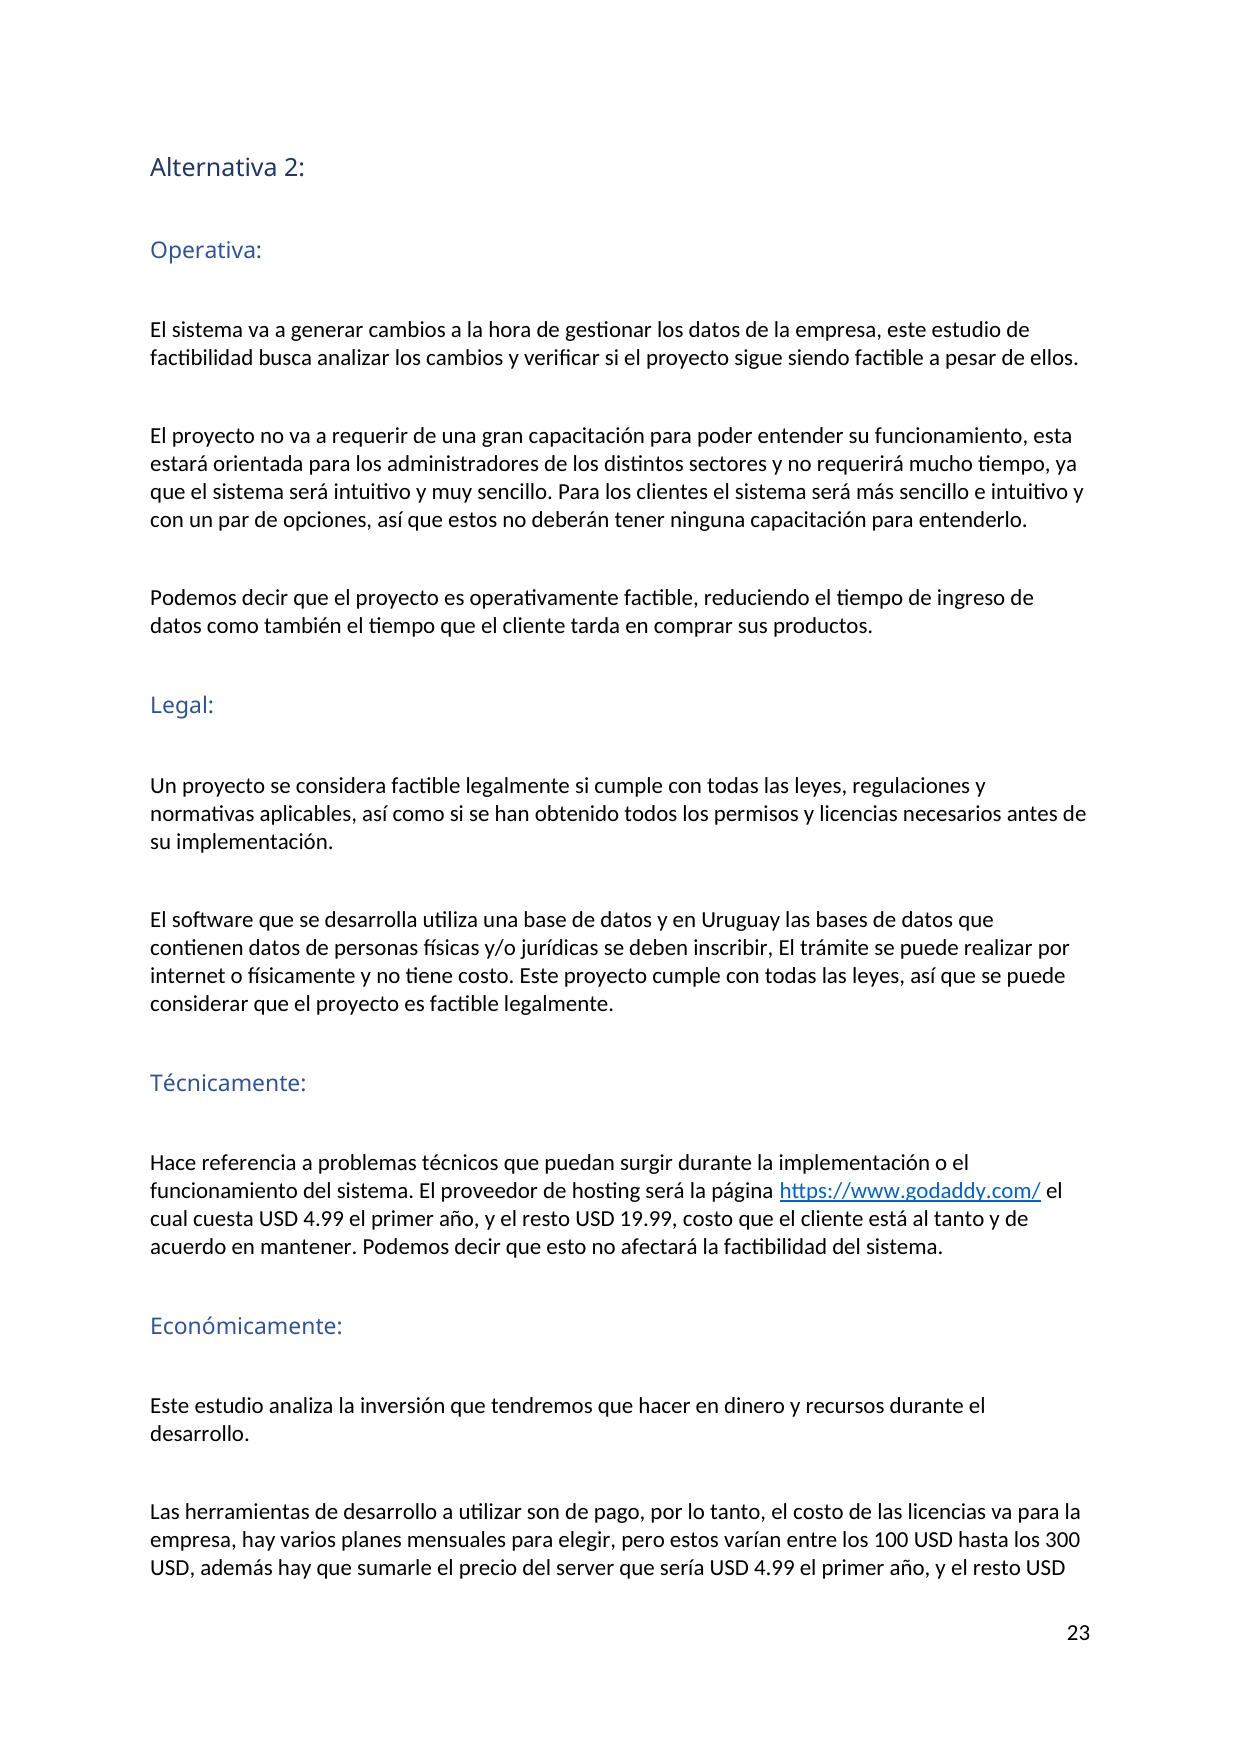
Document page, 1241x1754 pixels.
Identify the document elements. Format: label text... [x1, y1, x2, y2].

subtitle Operativa: [150, 234, 1090, 265]
subtitle Económicamente: [150, 1310, 1090, 1341]
subtitle Alternativa 2: [150, 150, 1090, 184]
text El sistema va a generar cambios a la hora de gestionar los datos de la empresa, este estudio de factibilidad busca analizar los cambios y verificar si el proyecto sigue siendo factible a pesar de ellos. [150, 315, 1090, 371]
subtitle Técnicamente: [150, 1067, 1090, 1098]
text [150, 1497, 1090, 1582]
text Podemos decir que el proyecto es operativamente factible, reduciendo el tiempo de ingreso de datos como también el tiempo que el cliente tarda en comprar sus productos. [150, 583, 1090, 639]
text Este estudio analiza la inversión que tendremos que hacer en dinero y recursos durante el desarrollo. [150, 1391, 1090, 1447]
text El proyecto no va a requerir de una gran capacitación para poder entender su funcionamiento, esta estará orientada para los administradores de los distintos sectores y no requerirá mucho tiempo, ya que el sistema será intuitivo y muy sencillo. Para los clientes el sistema será más sencillo e intuitivo y con un par de opciones, así que estos no deberán tener ninguna capacitación para entenderlo. [150, 421, 1090, 533]
text Un proyecto se considera factible legalmente si cumple con todas las leyes, regulaciones y normativas aplicables, así como si se han obtenido todos los permisos y licencias necesarios antes de su implementación. [150, 771, 1090, 855]
text Hace referencia a problemas técnicos que puedan surgir durante la implementación o el funcionamiento del sistema. El proveedor de hosting será la página https://www.godaddy.com/ el cual cuesta USD 4.99 el primer año, y el resto USD 19.99, costo que el cliente está al tanto y de acuerdo en mantener. Podemos decir que esto no afectará la factibilidad del sistema. [150, 1148, 1090, 1260]
text El software que se desarrolla utiliza una base de datos y en Uruguay las bases de datos que contienen datos de personas físicas y/o jurídicas se deben inscribir, El trámite se puede realizar por internet o físicamente y no tiene costo. Este proyecto cumple con todas las leyes, así que se puede considerar que el proyecto es factible legalmente. [150, 905, 1090, 1017]
subtitle Legal: [150, 689, 1090, 721]
